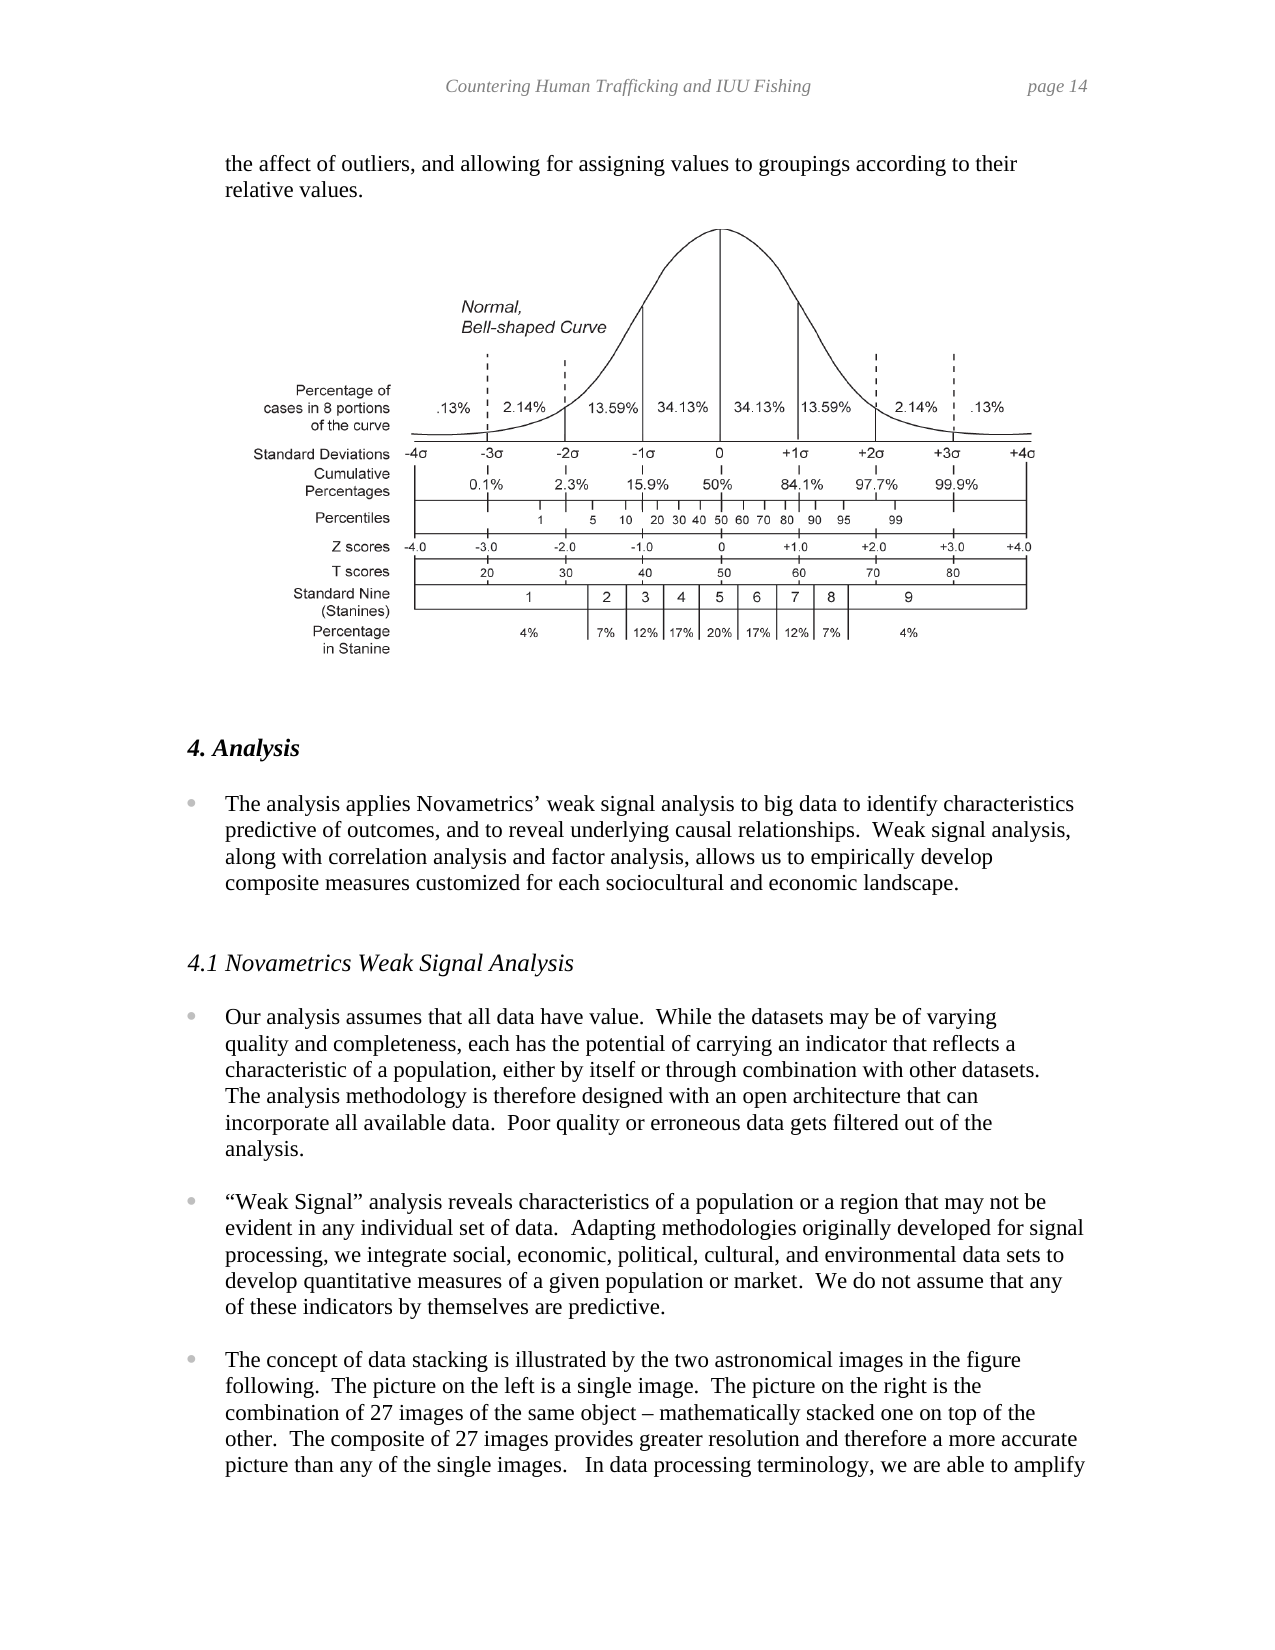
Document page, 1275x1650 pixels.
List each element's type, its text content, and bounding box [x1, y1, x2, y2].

text 4. Analysis [187, 733, 1087, 761]
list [187, 150, 1087, 203]
list “Weak Signal” analysis reveals characteristics of a population or a region that may not be evident in any individual set of data. Adapting methodologies originally developed for signal processing, we integrate social, economic, political, cultural, and environmental data sets to develop quantitative measures of a given population or market. We do not assume that any of these indicators by themselves are predictive. [187, 1188, 1087, 1320]
subtitle 4.1 Novametrics Weak Signal Analysis [187, 948, 1087, 977]
list Our analysis assumes that all data have value. While the datasets may be of varying quality and completeness, each has the potential of carrying an indicator that reflects a characteristic of a population, either by itself or through combination with other datasets. The analysis methodology is therefore designed with an open architecture that can incorporate all available data. Poor quality or erroneous data gets filtered out of the analysis. [187, 1003, 1059, 1162]
picture [253, 229, 1035, 656]
list The analysis applies Novametrics’ weak signal analysis to big data to identify characteristics predictive of outcomes, and to reveal underlying causal relationships. Weak signal analysis, along with correlation analysis and factor analysis, allows us to empirically develop composite measures customized for each sociocultural and economic landscape. [187, 790, 1087, 896]
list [187, 1346, 1087, 1478]
